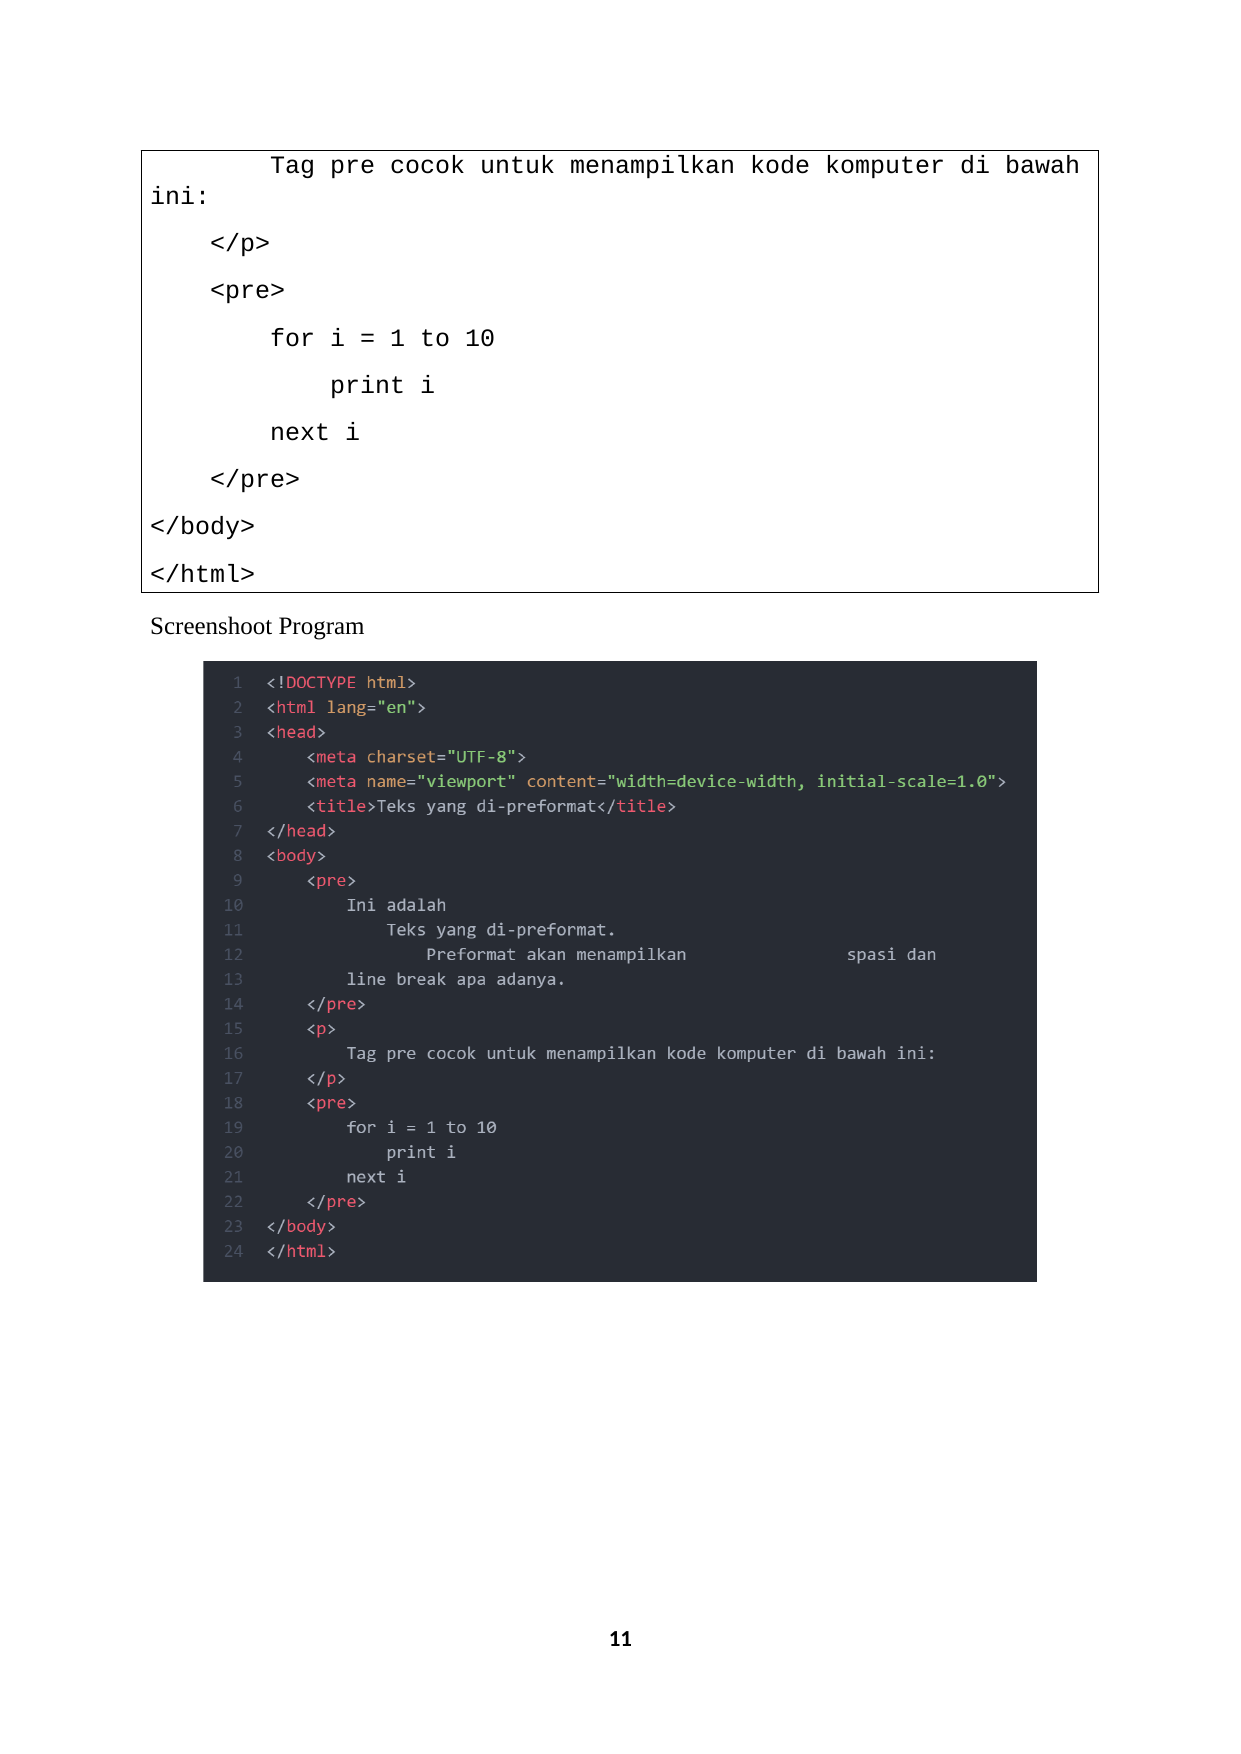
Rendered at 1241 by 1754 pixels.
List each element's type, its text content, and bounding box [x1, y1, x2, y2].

text print i [142, 369, 1098, 401]
text Tag pre cocok untuk menampilkan kode komputer di bawah ini: [142, 151, 1098, 212]
text </p> [142, 228, 1098, 259]
text for i = 1 to 10 [142, 322, 1098, 353]
text Screenshoot Program [150, 611, 1090, 640]
picture [203, 661, 1037, 1282]
text </body> [142, 511, 1098, 542]
text next i [142, 416, 1098, 448]
text <pre> [142, 275, 1098, 306]
text </html> [142, 558, 1098, 592]
text </pre> [142, 464, 1098, 495]
